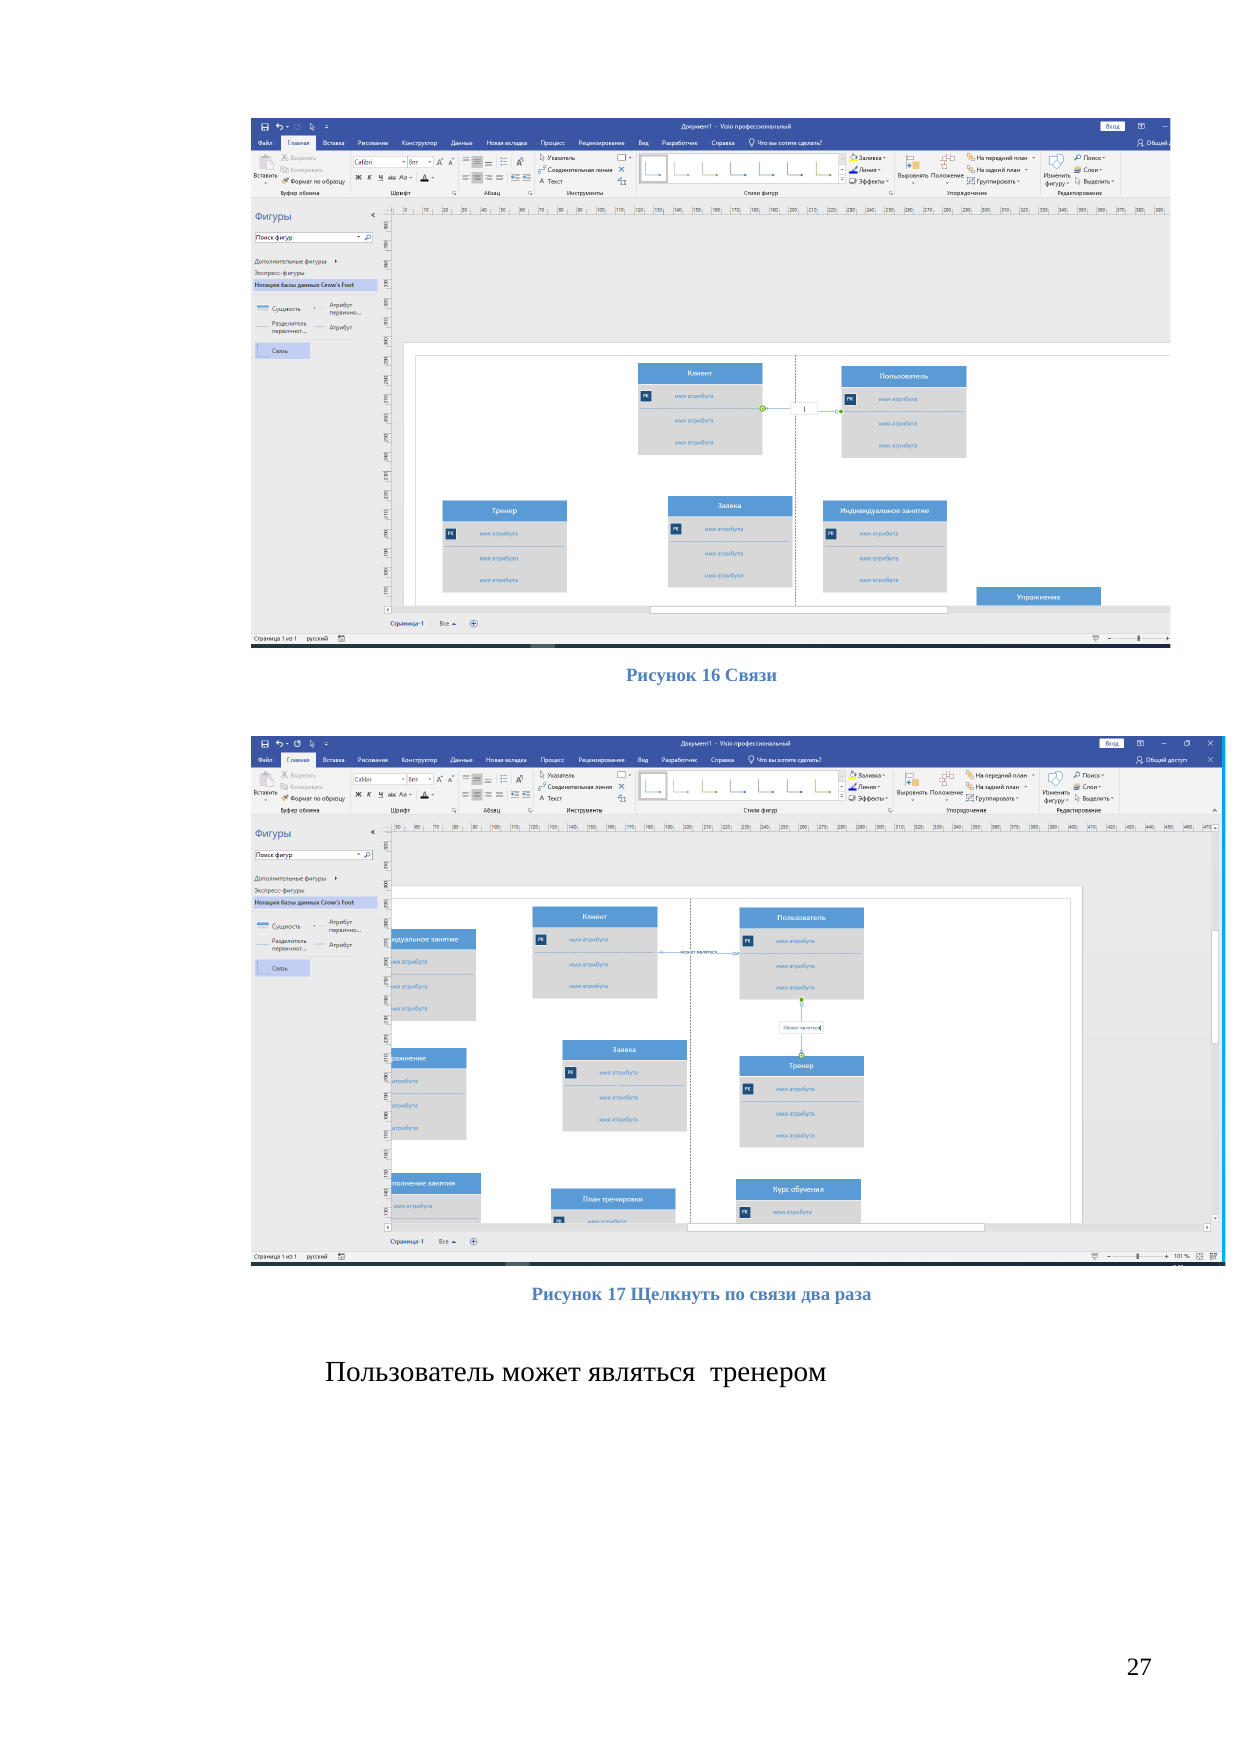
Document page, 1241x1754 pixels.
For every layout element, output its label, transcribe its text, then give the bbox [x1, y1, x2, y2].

text Рисунок 17 Щелкнуть по связи два раза [177, 1282, 1152, 1304]
text Рисунок 16 Связи [177, 664, 1152, 686]
picture [251, 118, 1171, 648]
text Пользователь может являться тренером [177, 1354, 1152, 1388]
picture [251, 736, 1226, 1266]
